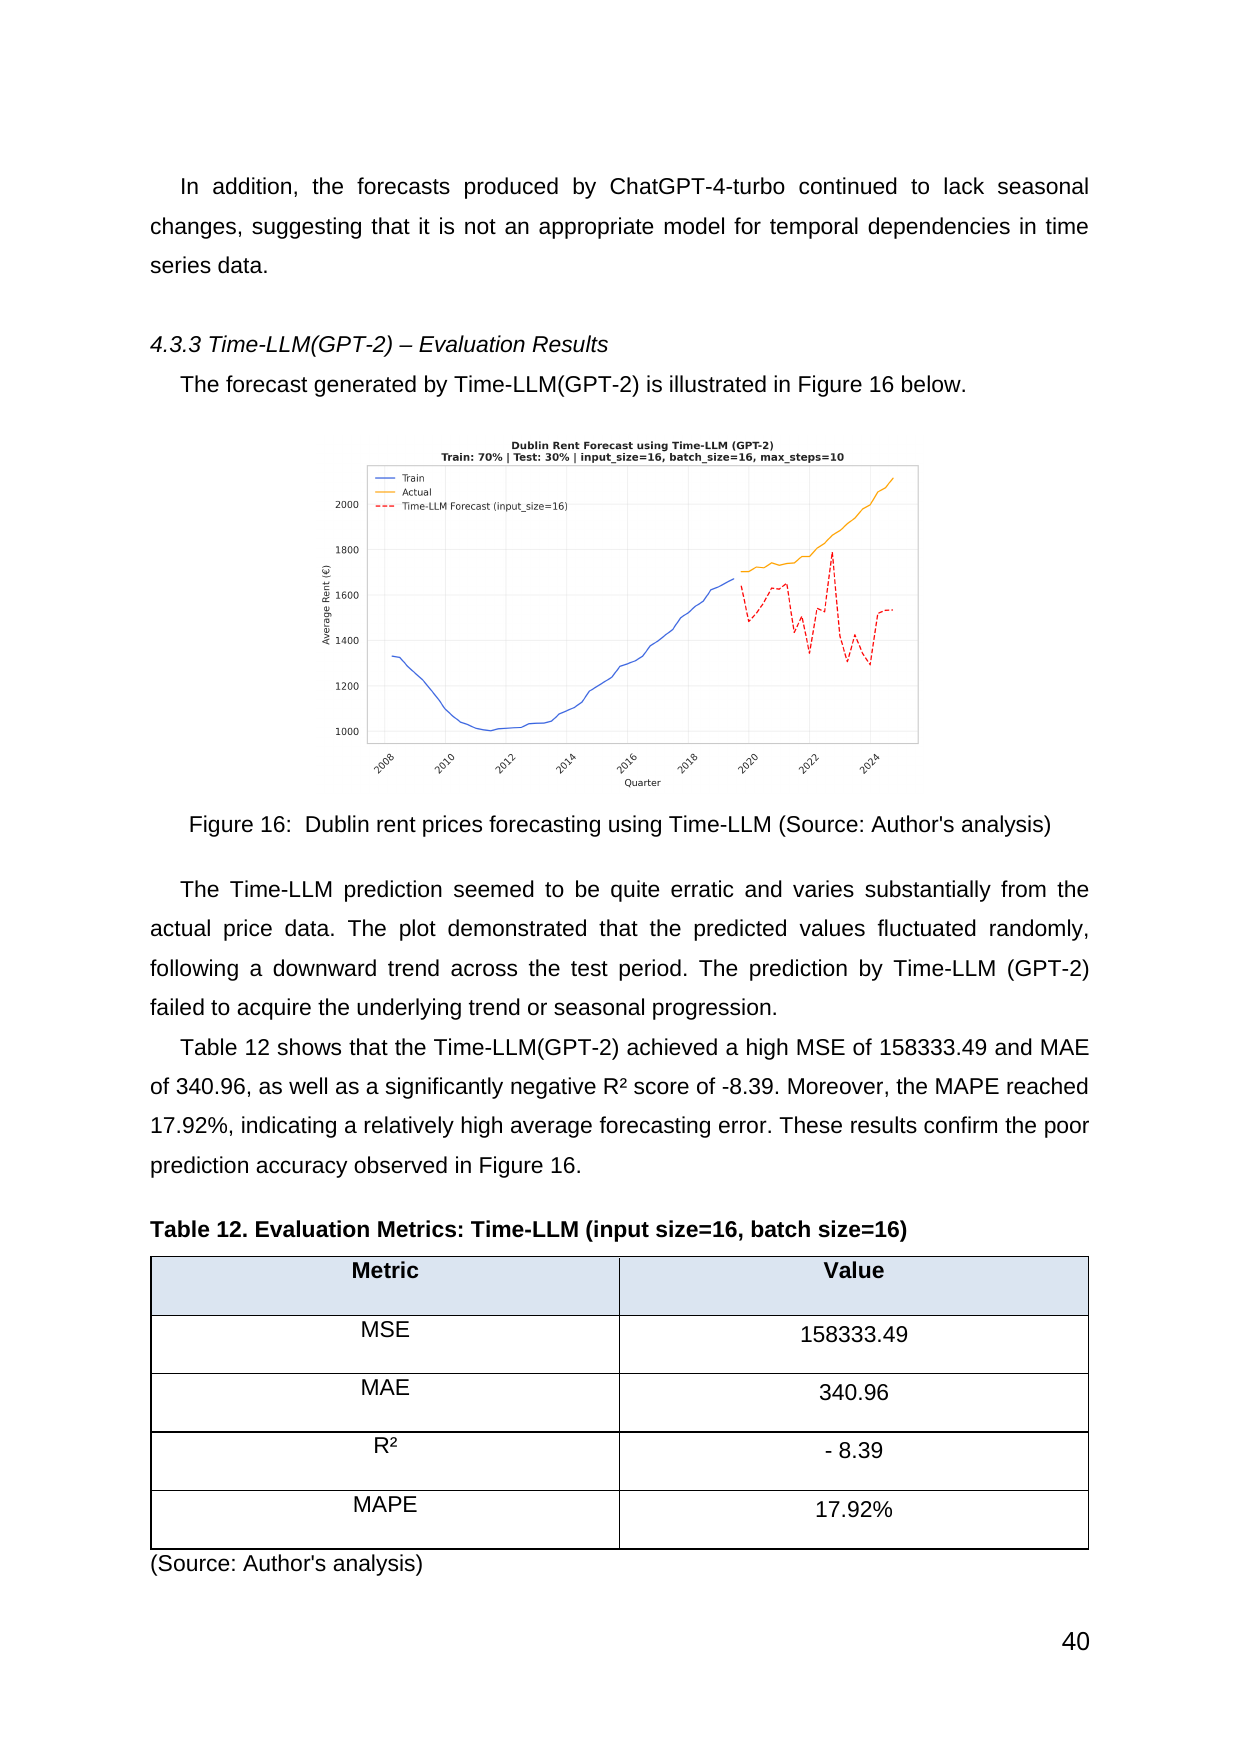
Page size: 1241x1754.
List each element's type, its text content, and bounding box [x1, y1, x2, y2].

text The forecast generated by Time-LLM(GPT-2) is illustrated in Figure 16 below. [150, 371, 1090, 397]
table_cell R² [152, 1433, 619, 1490]
table_cell 340.96 [620, 1374, 1088, 1431]
text Table 12. Evaluation Metrics: Time-LLM (input size=16, batch size=16) [150, 1216, 1090, 1243]
table_cell MAPE [152, 1491, 619, 1548]
table_header Value [620, 1257, 1088, 1315]
subtitle 4.3.3 Time-LLM(GPT-2) – Evaluation Results [150, 331, 1090, 358]
text Figure 16: Dublin rent prices forecasting using Time-LLM (Source: Author's analysis) [150, 811, 1090, 837]
picture [316, 435, 924, 794]
text (Source: Author's analysis) [150, 1549, 1090, 1576]
table_cell 158333.49 [620, 1316, 1088, 1373]
table_cell 17.92% [620, 1491, 1088, 1548]
table_header Metric [152, 1257, 619, 1315]
text Table 12 shows that the Time-LLM(GPT-2) achieved a high MSE of 158333.49 and MAE of 340.96, as well as a significantly negative R² score of -8.39. Moreover, the MAPE reached 17.92%, indicating a relatively high average forecasting error. These results confirm the poor prediction accuracy observed in Figure 16. [150, 1033, 1090, 1178]
table_cell - 8.39 [620, 1433, 1088, 1490]
text The Time-LLM prediction seemed to be quite erratic and varies substantially from the actual price data. The plot demonstrated that the predicted values fluctuated randomly, following a downward trend across the test period. The prediction by Time-LLM (GPT-2) failed to acquire the underlying trend or seasonal progression. [150, 876, 1090, 1020]
text In addition, the forecasts produced by ChatGPT-4-turbo continued to lack seasonal changes, suggesting that it is not an appropriate model for temporal dependencies in time series data. [150, 173, 1090, 279]
table_cell MAE [152, 1374, 619, 1431]
table_cell MSE [152, 1316, 619, 1373]
